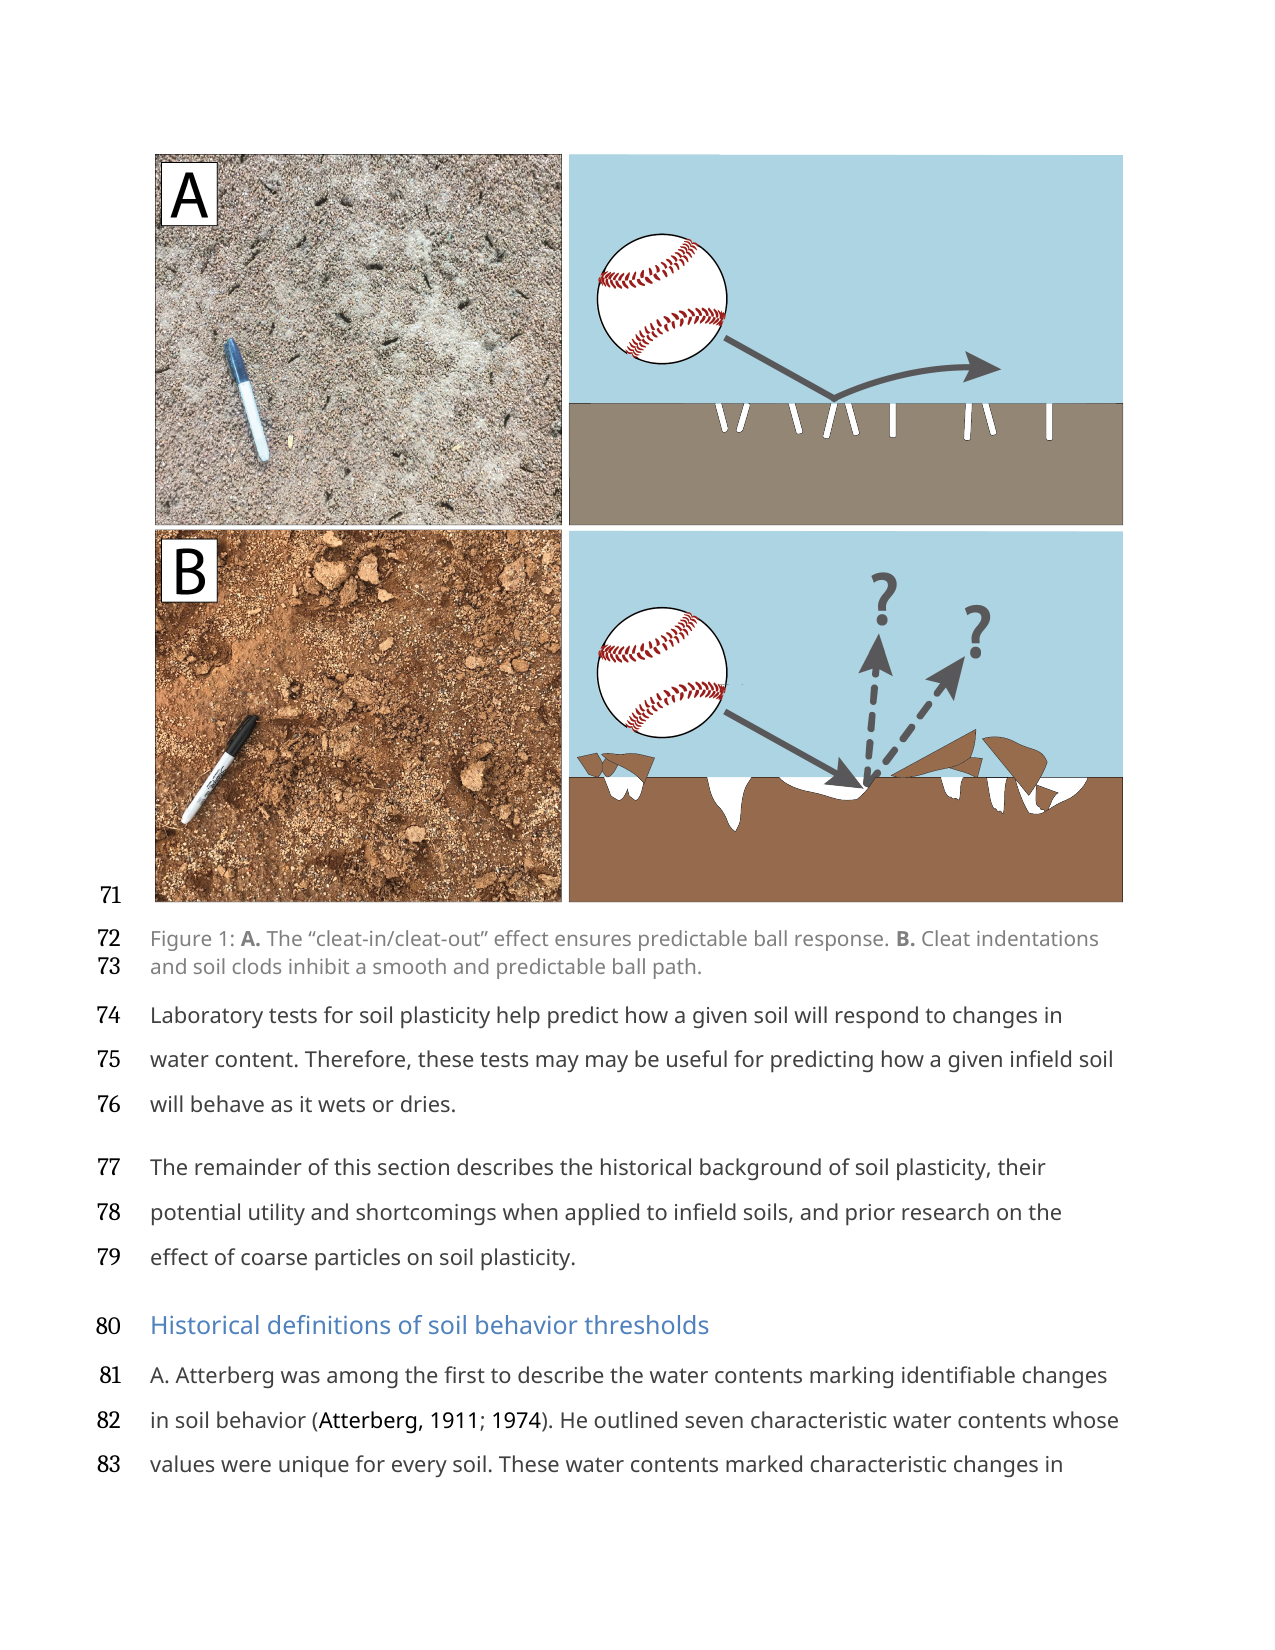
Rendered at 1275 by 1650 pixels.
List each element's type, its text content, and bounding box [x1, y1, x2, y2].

picture [150, 150, 1125, 904]
text Figure 1: A. The “cleat-in/cleat-out” effect ensures predictable ball response. B. Cleat indentations and soil clods inhibit a smooth and predictable ball path. [150, 924, 1125, 981]
text Laboratory tests for soil plasticity help predict how a given soil will respond to changes in water content. Therefore, these tests may may be useful for predicting how a given infield soil will behave as it wets or dries. [150, 999, 1125, 1119]
text The remainder of this section describes the historical background of soil plasticity, their potential utility and shortcomings when applied to infield soils, and prior research on the effect of coarse particles on soil plasticity. [150, 1152, 1125, 1272]
subtitle Historical definitions of soil behavior thresholds [150, 1307, 1125, 1341]
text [150, 1360, 1125, 1479]
